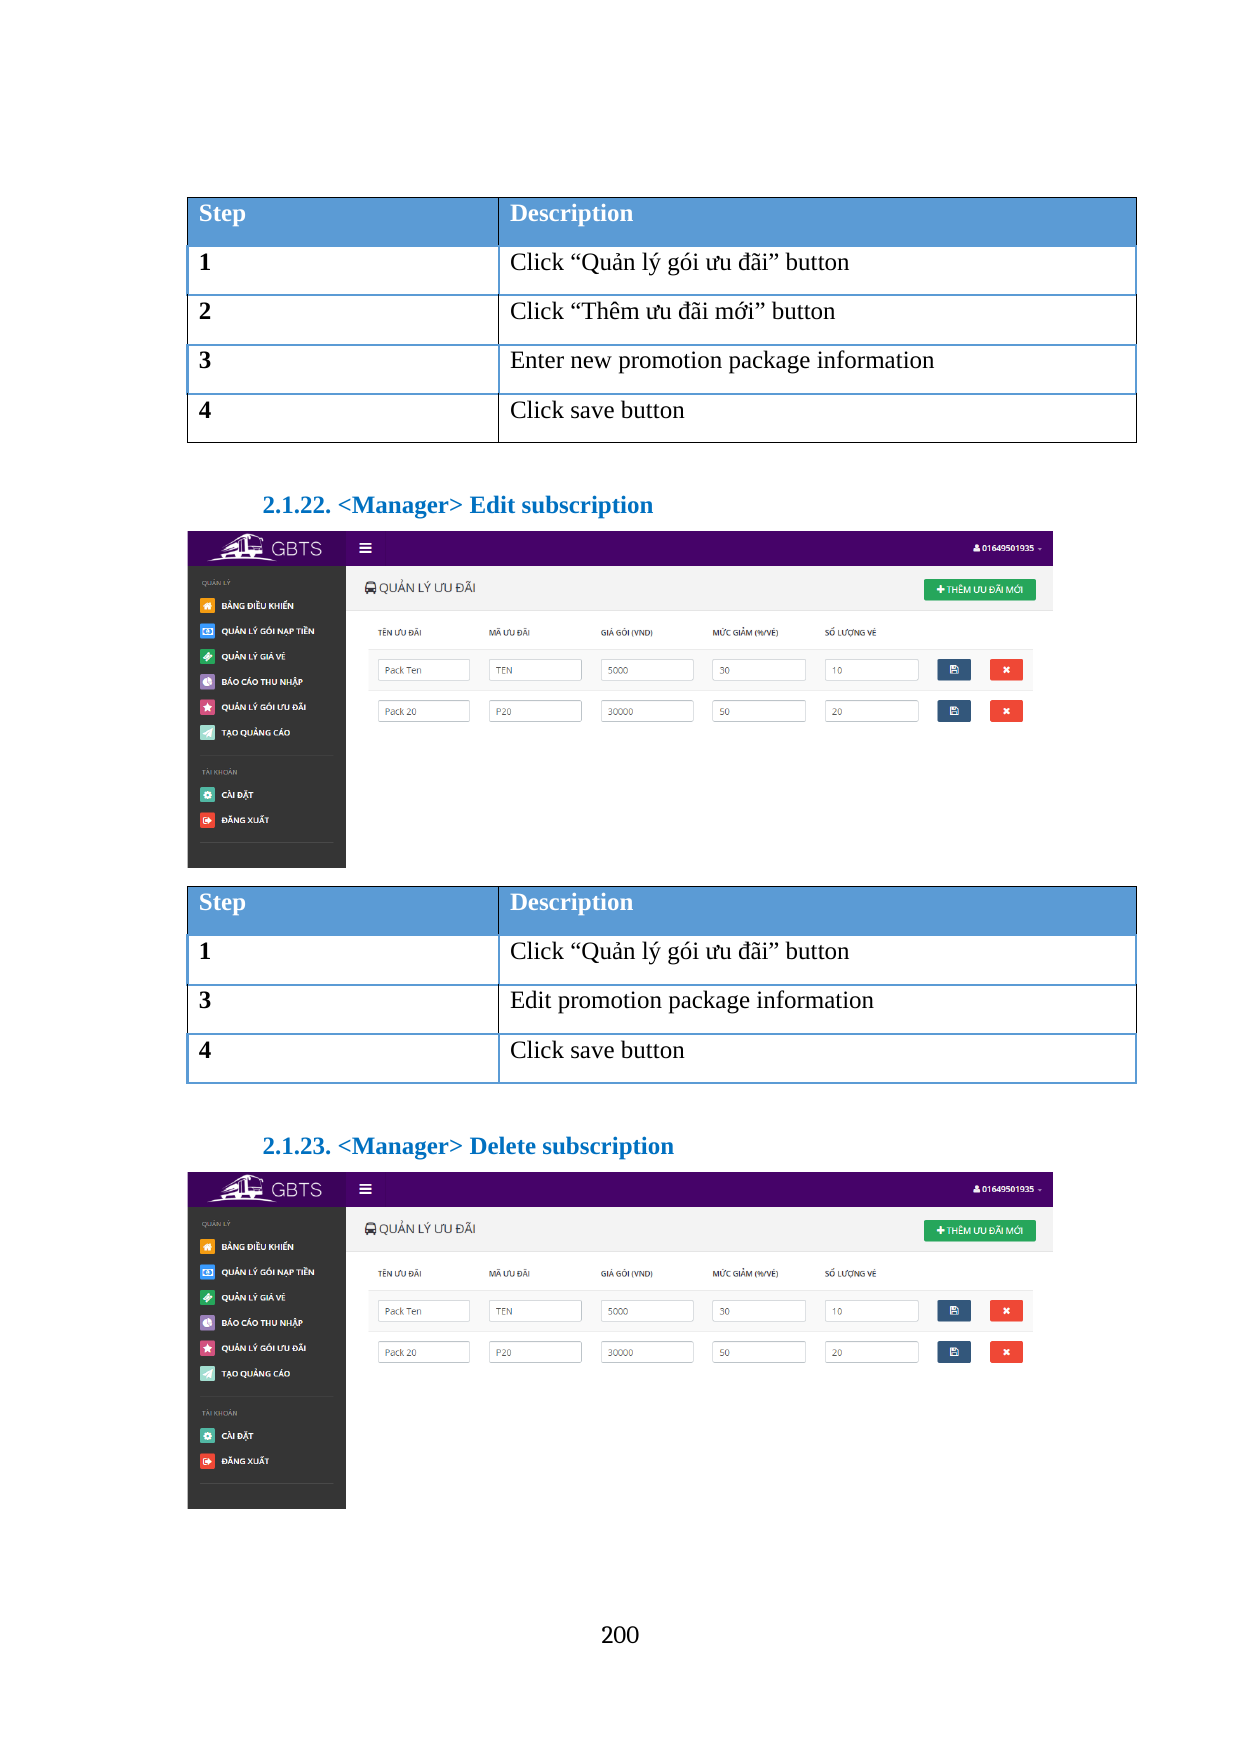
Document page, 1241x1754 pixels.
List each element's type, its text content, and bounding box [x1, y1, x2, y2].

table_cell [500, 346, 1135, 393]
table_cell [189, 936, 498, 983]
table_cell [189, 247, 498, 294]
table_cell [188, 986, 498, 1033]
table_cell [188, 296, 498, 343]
text <Manager> Delete subscription [262, 1131, 1053, 1160]
picture [187, 1172, 1053, 1509]
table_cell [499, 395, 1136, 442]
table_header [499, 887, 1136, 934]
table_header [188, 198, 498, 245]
text <Manager> Edit subscription [262, 490, 1053, 519]
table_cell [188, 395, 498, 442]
picture [187, 531, 1053, 868]
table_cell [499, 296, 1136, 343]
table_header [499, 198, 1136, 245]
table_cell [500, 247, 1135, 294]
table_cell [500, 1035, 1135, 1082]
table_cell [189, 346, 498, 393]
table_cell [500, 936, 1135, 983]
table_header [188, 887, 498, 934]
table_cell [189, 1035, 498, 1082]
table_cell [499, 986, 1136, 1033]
